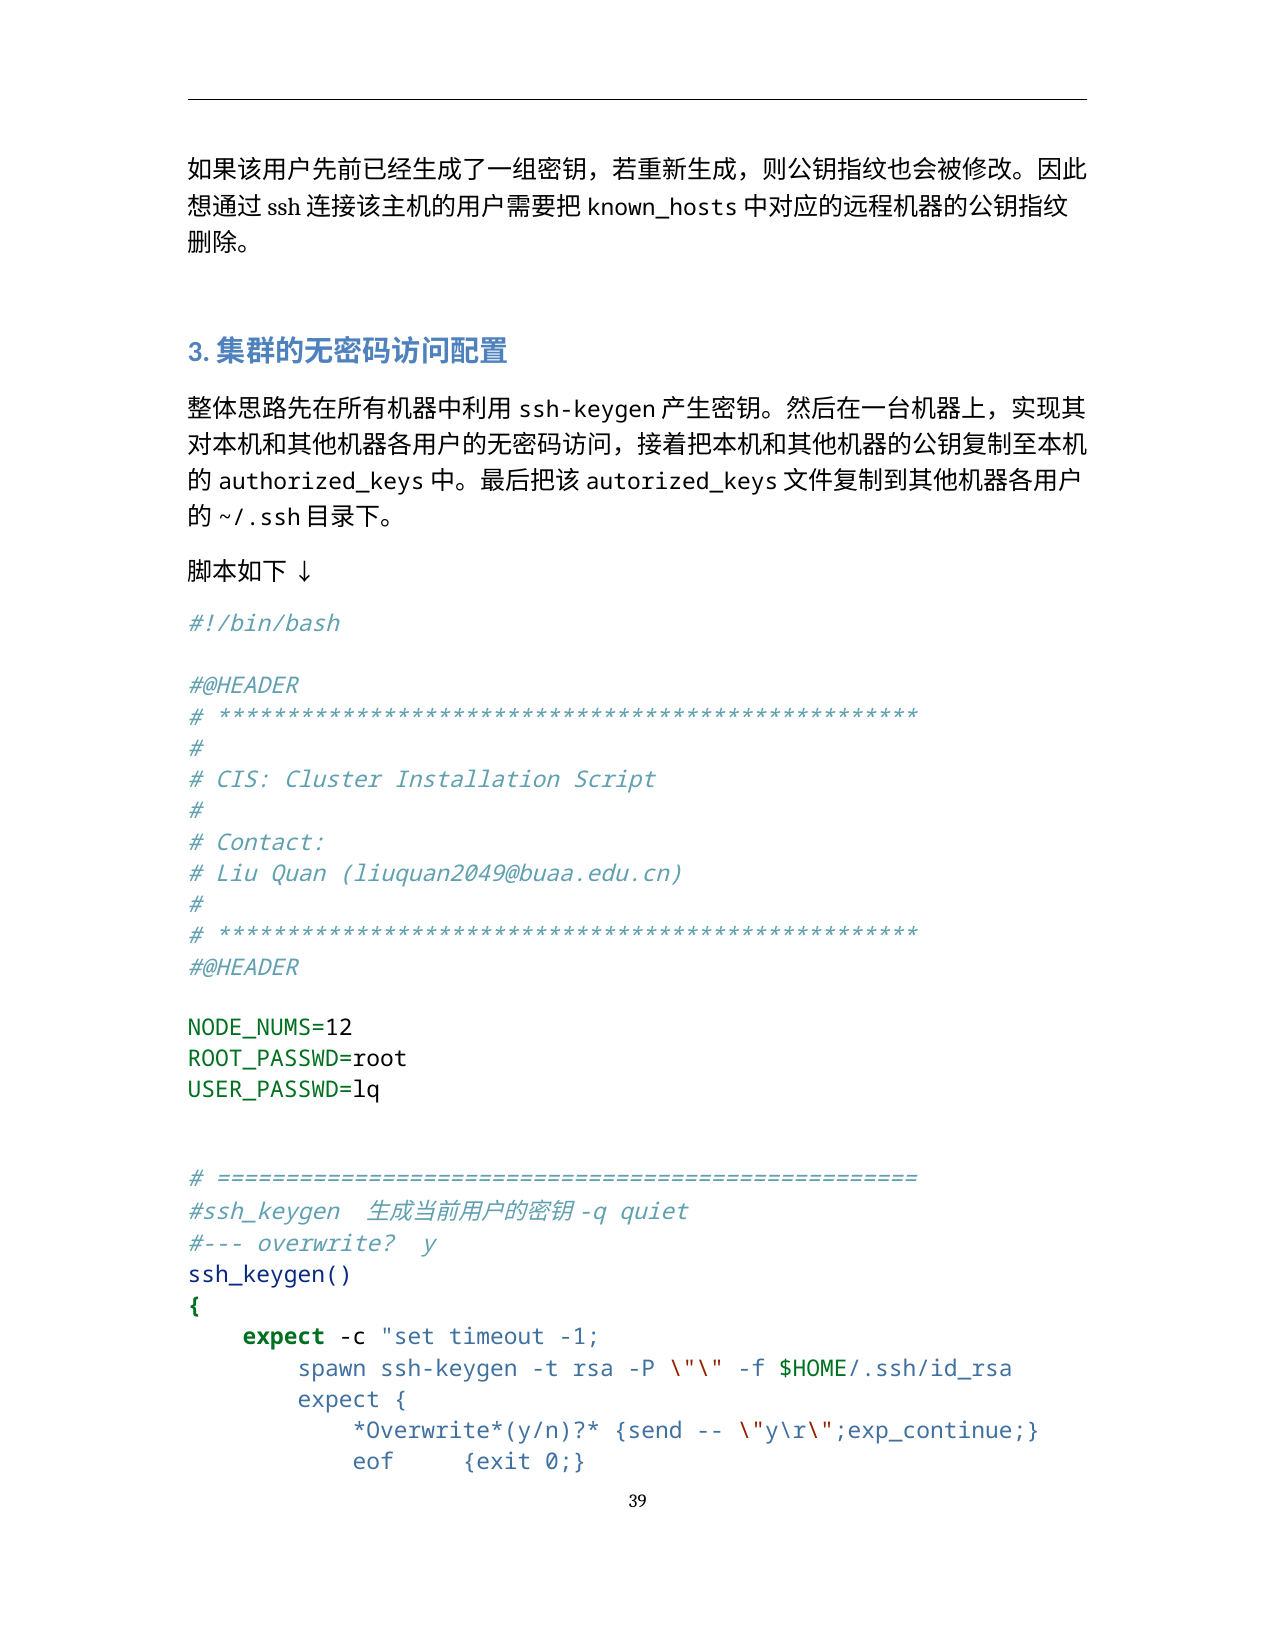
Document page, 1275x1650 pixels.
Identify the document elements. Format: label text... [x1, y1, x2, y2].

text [187, 607, 1087, 1476]
subtitle 3. 集群的无密码访问配置 [187, 327, 1087, 369]
text 整体思路先在所有机器中利用 ssh-keygen 产生密钥。然后在一台机器上，实现其对本机和其他机器各用户的无密码访问，接着把本机和其他机器的公钥复制至本机的 authorized_keys 中。最后把该 autorized_keys 文件复制到其他机器各用户的 ~/.ssh目录下。 [187, 388, 1087, 533]
text 如果该用户先前已经生成了一组密钥，若重新生成，则公钥指纹也会被修改。因此想通过ssh连接该主机的用户需要把 known_hosts 中对应的远程机器的公钥指纹删除。 [187, 150, 1087, 259]
text 脚本如下 ↓ [187, 552, 1087, 588]
